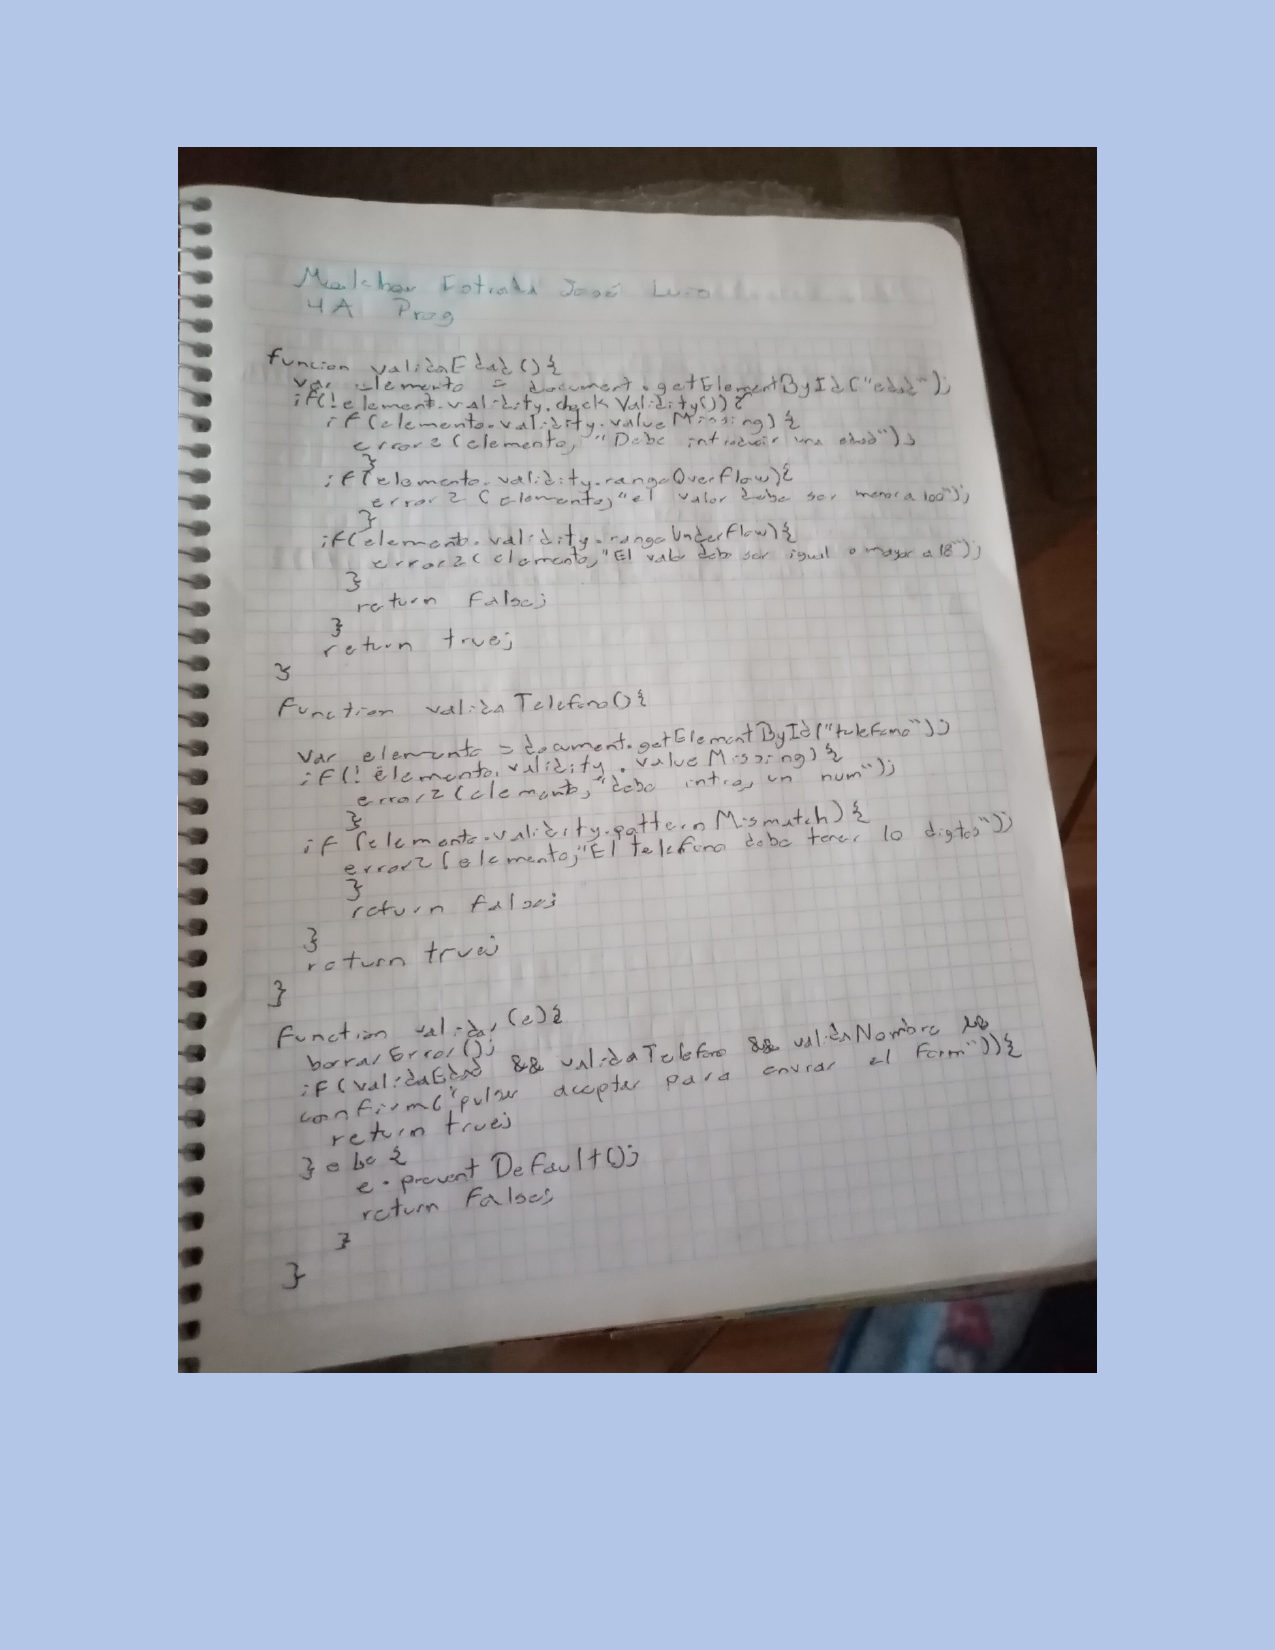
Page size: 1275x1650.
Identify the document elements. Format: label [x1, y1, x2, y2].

picture [178, 147, 1097, 1373]
